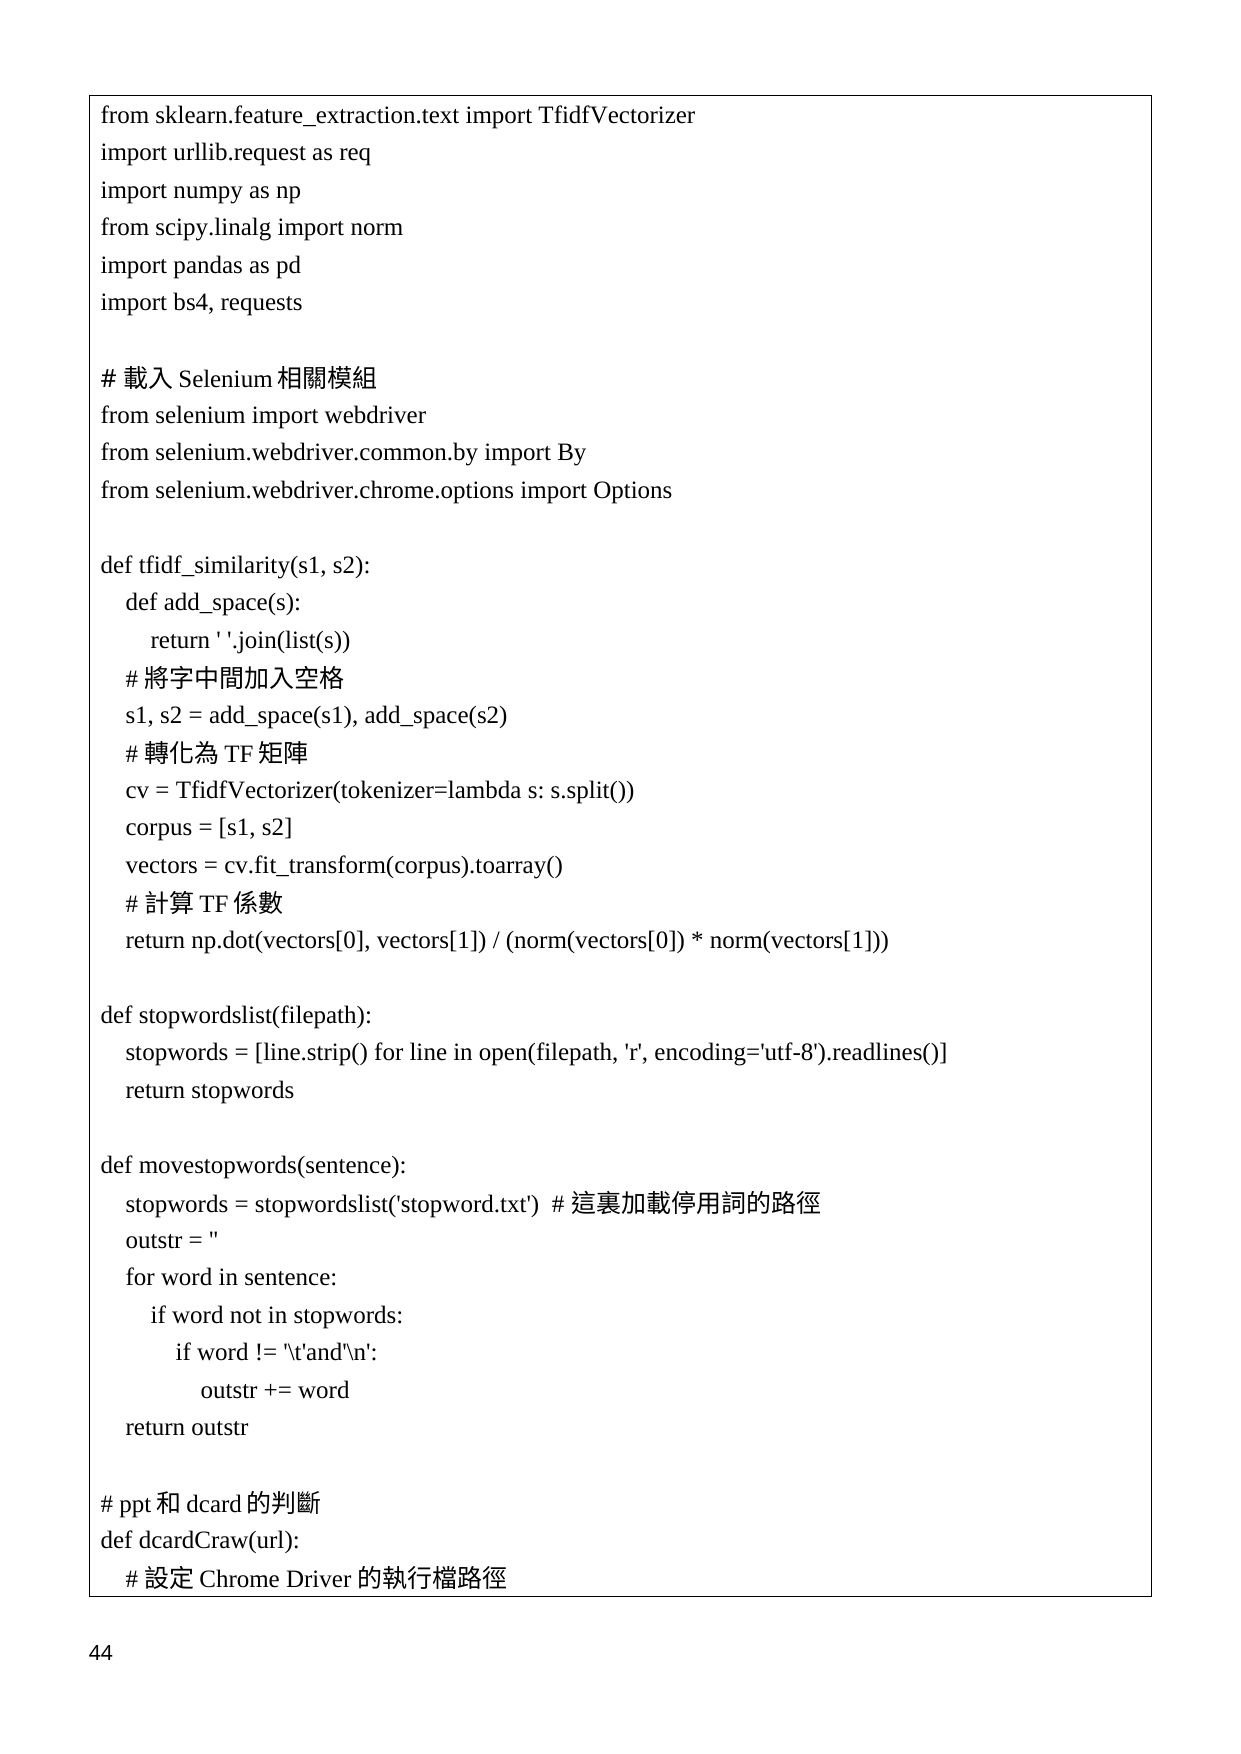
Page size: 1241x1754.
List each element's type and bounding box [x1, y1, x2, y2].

table_cell [90, 96, 1151, 1596]
